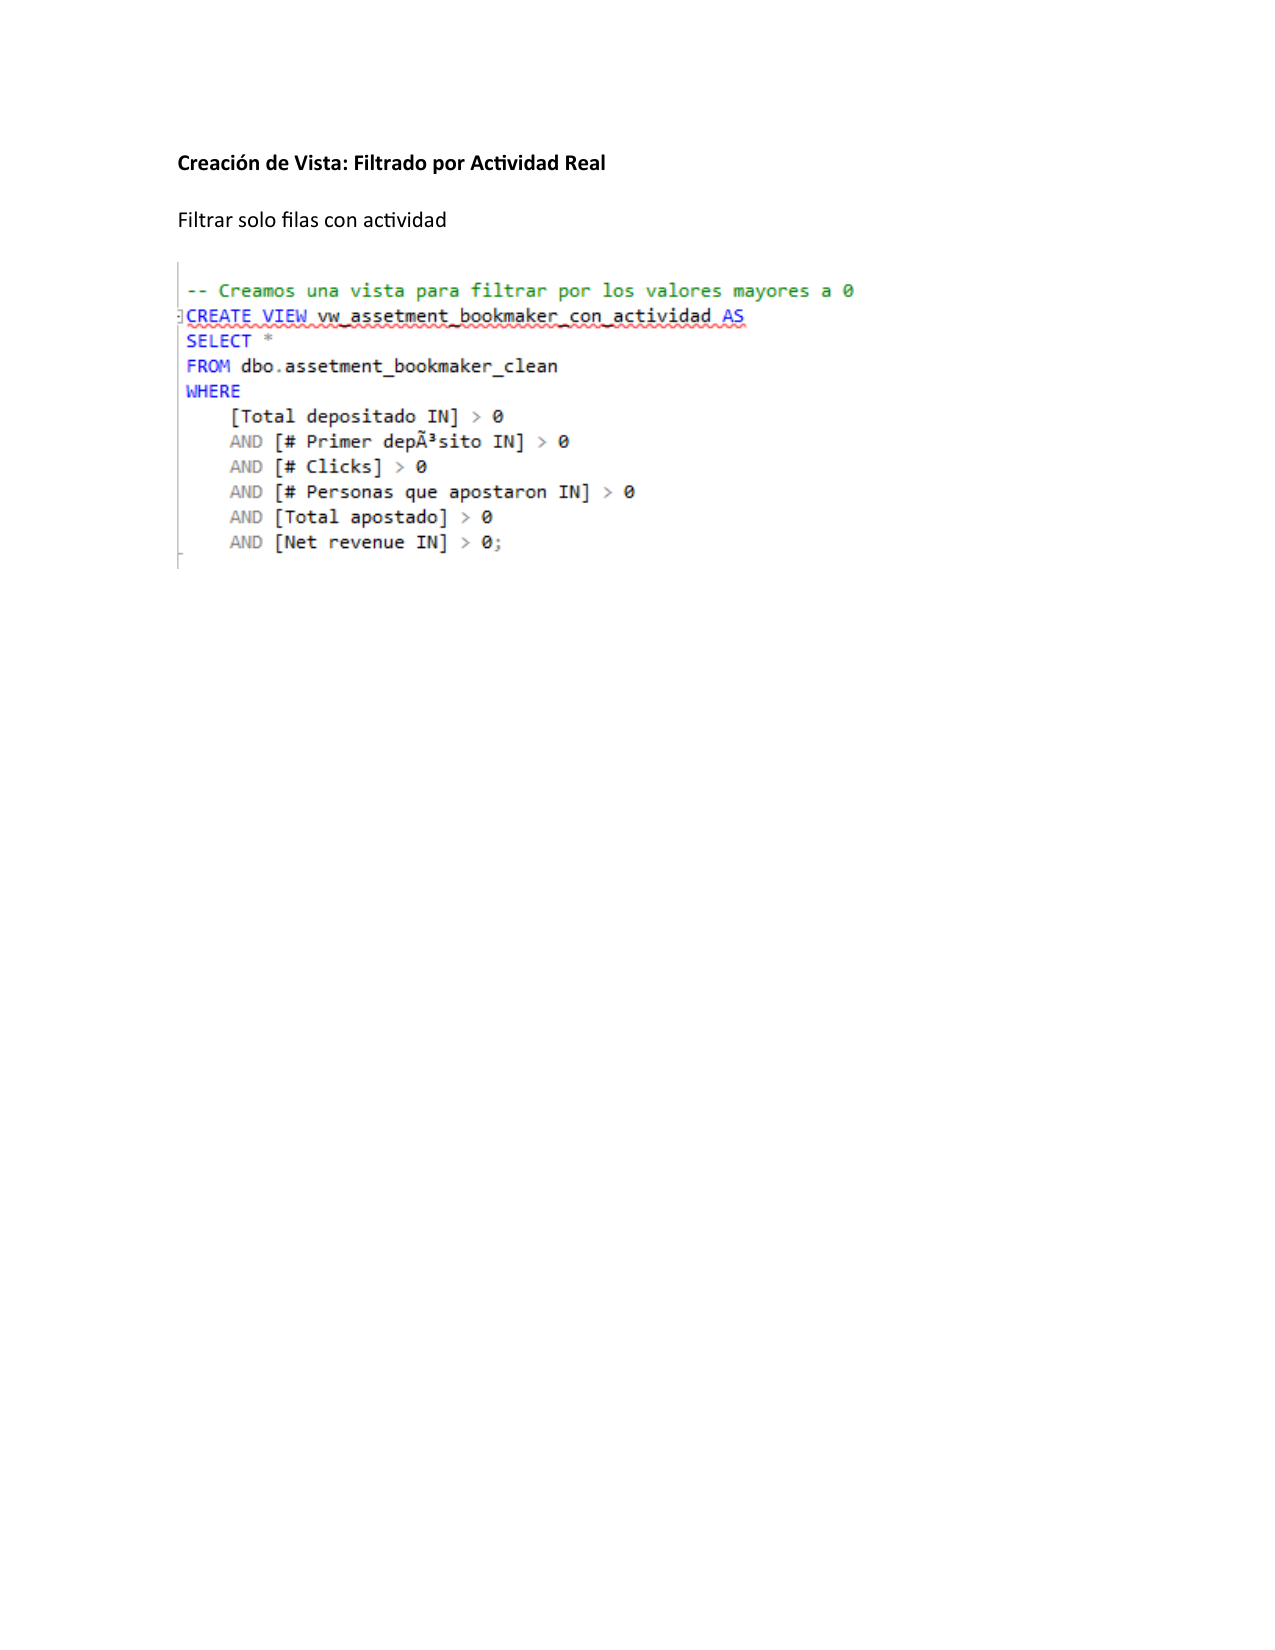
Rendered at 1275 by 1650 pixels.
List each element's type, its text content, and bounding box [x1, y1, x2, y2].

text Filtrar solo filas con actividad [177, 205, 1098, 233]
text Creación de Vista: Filtrado por Actividad Real [177, 148, 1098, 176]
picture [177, 262, 879, 569]
